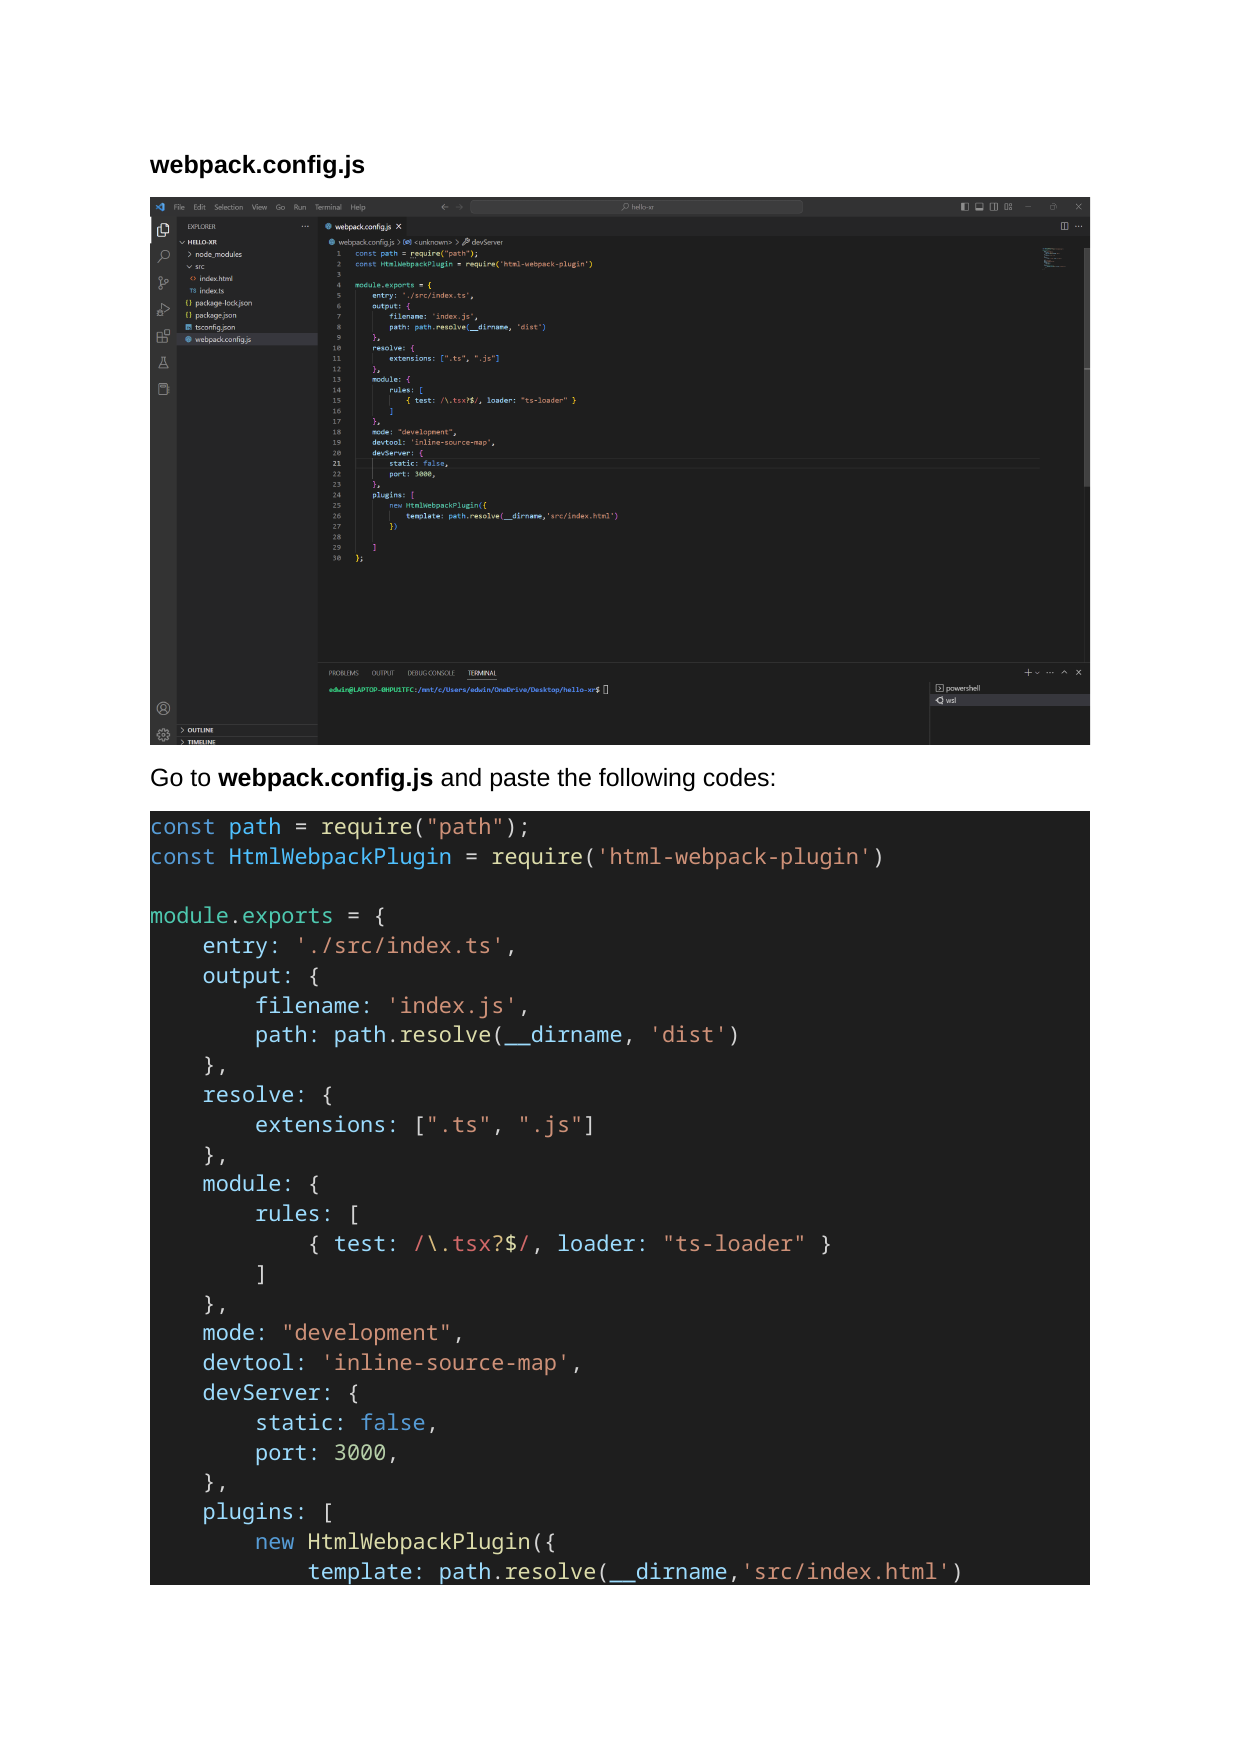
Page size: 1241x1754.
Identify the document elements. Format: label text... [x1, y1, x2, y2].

text const HtmlWebpackPlugin = require('html-webpack-plugin') [150, 841, 1090, 870]
text }, [150, 1049, 1090, 1079]
text Go to webpack.config.js and paste the following codes: [150, 763, 1090, 792]
text path: path.resolve(__dirname, 'dist') [150, 1019, 1090, 1049]
text devServer: { [150, 1377, 1090, 1407]
text { test: /\.tsx?$/, loader: "ts-loader" } [150, 1228, 1090, 1258]
text plugins: [ [150, 1496, 1090, 1526]
picture [150, 197, 1091, 745]
text devtool: 'inline-source-map', [150, 1347, 1090, 1377]
text port: 3000, [150, 1436, 1090, 1466]
text const path = require("path"); [150, 811, 1090, 841]
text ] [150, 1258, 1090, 1287]
text filename: 'index.js', [150, 989, 1090, 1019]
text module: { [150, 1168, 1090, 1198]
text webpack.config.js [150, 150, 1090, 179]
text entry: './src/index.ts', [150, 930, 1090, 960]
text }, [150, 1138, 1090, 1168]
text static: false, [150, 1407, 1090, 1436]
text mode: "development", [150, 1317, 1090, 1347]
text }, [150, 1466, 1090, 1496]
text new HtmlWebpackPlugin({ [150, 1526, 1090, 1556]
text output: { [150, 960, 1090, 989]
text extensions: [".ts", ".js"] [150, 1109, 1090, 1138]
text }, [150, 1287, 1090, 1317]
text resolve: { [150, 1079, 1090, 1109]
text template: path.resolve(__dirname,'src/index.html') [150, 1556, 1090, 1585]
text rules: [ [150, 1198, 1090, 1228]
text module.exports = { [150, 900, 1090, 930]
